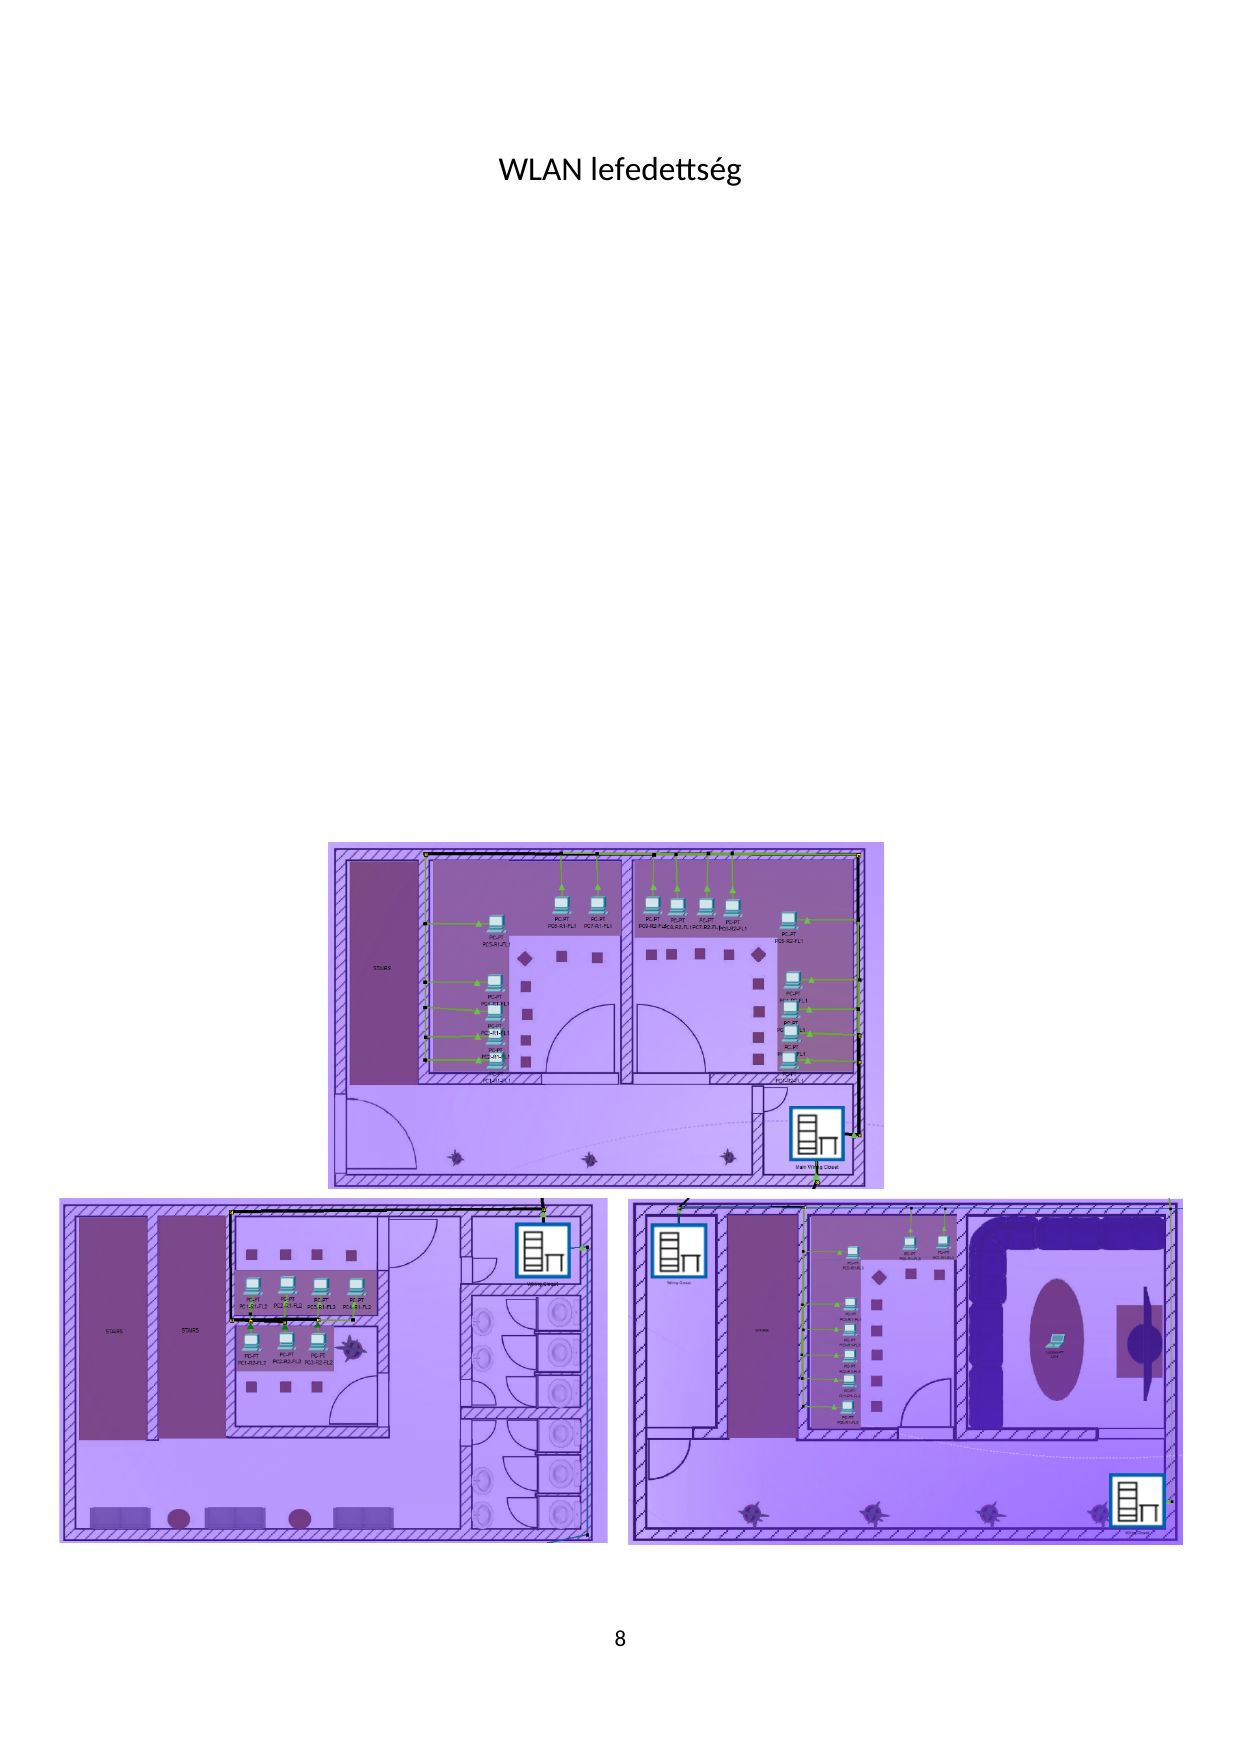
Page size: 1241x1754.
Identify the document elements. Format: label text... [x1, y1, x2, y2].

picture [328, 842, 885, 1189]
picture [57, 1198, 608, 1542]
text WLAN lefedettség [148, 148, 1093, 188]
picture [628, 1198, 1183, 1545]
